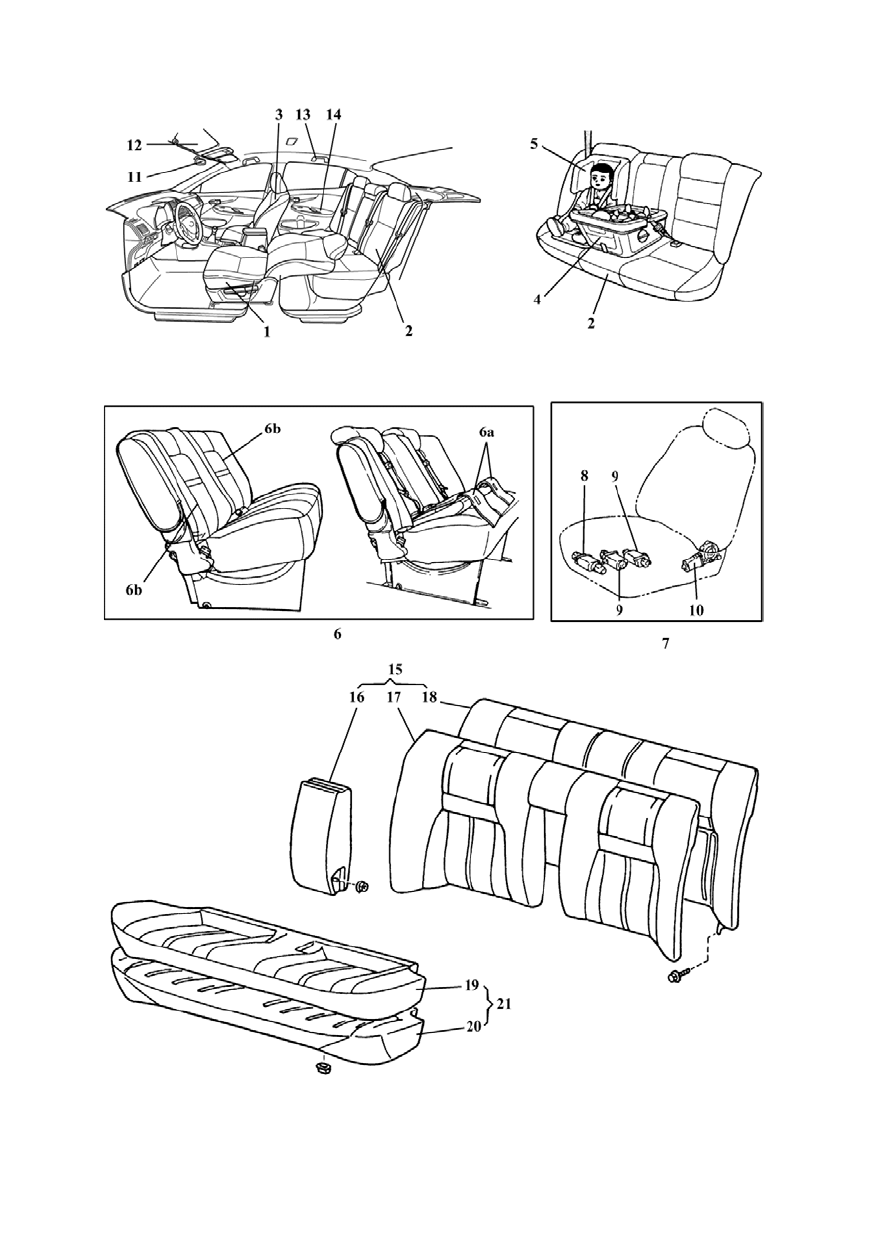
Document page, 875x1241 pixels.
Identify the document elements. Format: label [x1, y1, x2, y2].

picture [103, 108, 764, 1075]
